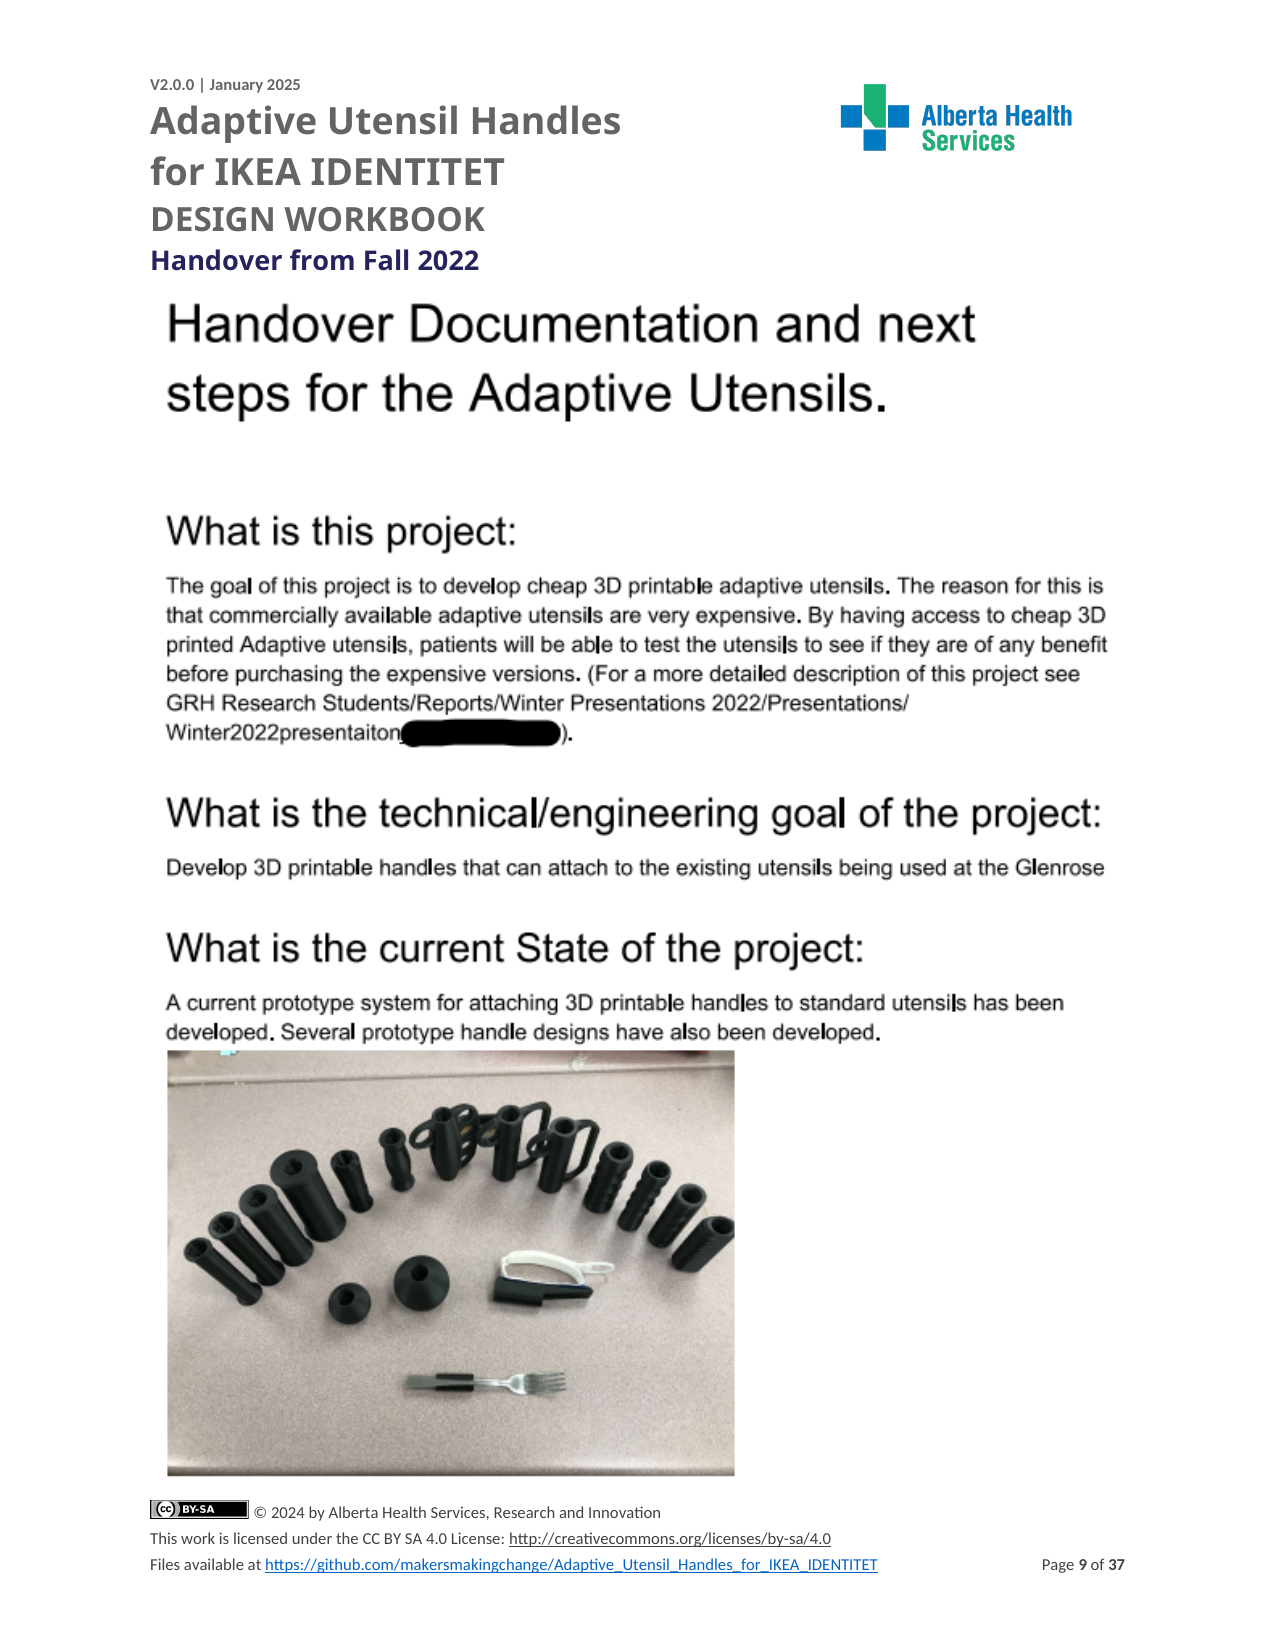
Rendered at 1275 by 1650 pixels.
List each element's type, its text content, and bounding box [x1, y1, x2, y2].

picture [839, 82, 1073, 152]
picture [150, 283, 1133, 1478]
picture [150, 1500, 249, 1519]
subtitle Handover from Fall 2022 [150, 242, 1125, 278]
